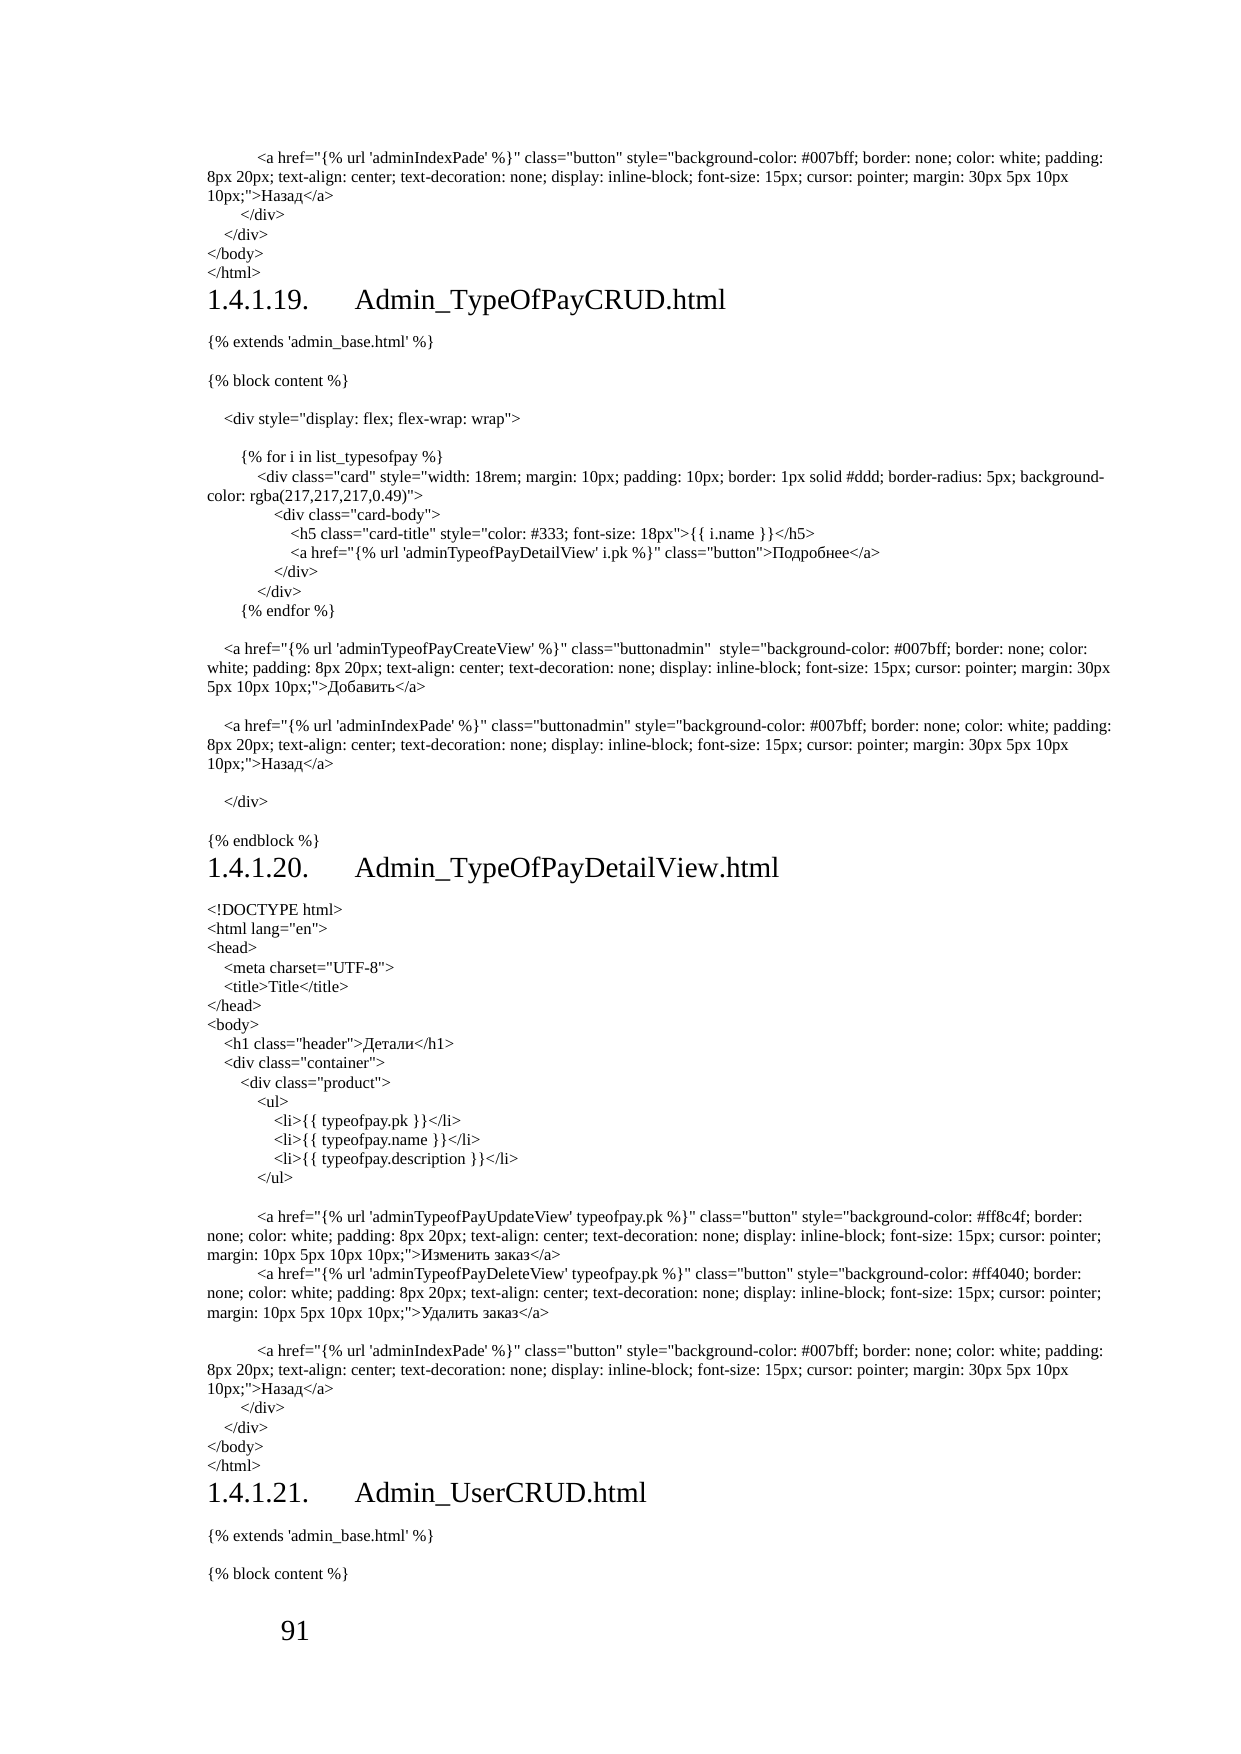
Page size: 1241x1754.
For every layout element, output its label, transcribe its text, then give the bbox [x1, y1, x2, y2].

text <li>{{ typeofpay.pk }}</li> [207, 1111, 1122, 1130]
text </html> [207, 263, 1122, 282]
text <a href="{% url 'adminTypeofPayDeleteView' typeofpay.pk %}" class="button" style="background-color: #ff4040; border: none; color: white; padding: 8px 20px; text-align: center; text-decoration: none; display: inline-block; font-size: 15px; cursor: pointer; margin: 10px 5px 10px 10px;">Удалить заказ</a> [207, 1264, 1122, 1322]
text <div class="card" style="width: 18rem; margin: 10px; padding: 10px; border: 1px solid #ddd; border-radius: 5px; background-color: rgba(217,217,217,0.49)"> [207, 466, 1122, 505]
list Admin_TypeOfPayDetailView.html [207, 850, 1122, 883]
text </html> [207, 1456, 1122, 1475]
text </div> [207, 792, 1122, 811]
text <html lang="en"> [207, 919, 1122, 938]
text <h5 class="card-title" style="color: #333; font-size: 18px">{{ i.name }}</h5> [207, 524, 1122, 543]
list Admin_UserCRUD.html [207, 1475, 1122, 1508]
text </head> [207, 996, 1122, 1015]
text {% endfor %} [207, 601, 1122, 620]
text <body> [207, 1015, 1122, 1034]
text </body> [207, 1437, 1122, 1456]
text </div> [207, 562, 1122, 581]
text {% extends 'admin_base.html' %} [207, 1525, 1122, 1544]
text {% endblock %} [207, 831, 1122, 850]
text <li>{{ typeofpay.description }}</li> [207, 1149, 1122, 1168]
text <a href="{% url 'adminTypeofPayDetailView' i.pk %}" class="button">Подробнее</a> [207, 543, 1122, 562]
text <a href="{% url 'adminTypeofPayUpdateView' typeofpay.pk %}" class="button" style="background-color: #ff8c4f; border: none; color: white; padding: 8px 20px; text-align: center; text-decoration: none; display: inline-block; font-size: 15px; cursor: pointer; margin: 10px 5px 10px 10px;">Изменить заказ</a> [207, 1207, 1122, 1264]
text <meta charset="UTF-8"> [207, 957, 1122, 977]
text {% for i in list_typesofpay %} [207, 447, 1122, 466]
text <a href="{% url 'adminTypeofPayCreateView' %}" class="buttonadmin" style="background-color: #007bff; border: none; color: white; padding: 8px 20px; text-align: center; text-decoration: none; display: inline-block; font-size: 15px; cursor: pointer; margin: 30px 5px 10px 10px;">Добавить</a> [207, 639, 1122, 696]
text </div> [207, 224, 1122, 243]
text {% block content %} [207, 371, 1122, 390]
text <a href="{% url 'adminIndexPade' %}" class="button" style="background-color: #007bff; border: none; color: white; padding: 8px 20px; text-align: center; text-decoration: none; display: inline-block; font-size: 15px; cursor: pointer; margin: 30px 5px 10px 10px;">Назад</a> [207, 148, 1122, 205]
text <div class="product"> [207, 1072, 1122, 1092]
text {% block content %} [207, 1564, 1122, 1583]
text <li>{{ typeofpay.name }}</li> [207, 1130, 1122, 1149]
text <ul> [207, 1092, 1122, 1111]
text </div> [207, 1417, 1122, 1437]
text <head> [207, 938, 1122, 957]
text <a href="{% url 'adminIndexPade' %}" class="button" style="background-color: #007bff; border: none; color: white; padding: 8px 20px; text-align: center; text-decoration: none; display: inline-block; font-size: 15px; cursor: pointer; margin: 30px 5px 10px 10px;">Назад</a> [207, 1341, 1122, 1398]
text <h1 class="header">Детали</h1> [207, 1034, 1122, 1053]
text </div> [207, 1398, 1122, 1417]
text <!DOCTYPE html> [207, 900, 1122, 919]
text <div class="container"> [207, 1053, 1122, 1072]
text <div class="card-body"> [207, 505, 1122, 524]
text </body> [207, 243, 1122, 263]
text </div> [207, 205, 1122, 224]
text <title>Title</title> [207, 977, 1122, 996]
list Admin_TypeOfPayCRUD.html [207, 282, 1122, 315]
text </div> [207, 581, 1122, 601]
text <a href="{% url 'adminIndexPade' %}" class="buttonadmin" style="background-color: #007bff; border: none; color: white; padding: 8px 20px; text-align: center; text-decoration: none; display: inline-block; font-size: 15px; cursor: pointer; margin: 30px 5px 10px 10px;">Назад</a> [207, 716, 1122, 773]
text <div style="display: flex; flex-wrap: wrap"> [207, 409, 1122, 428]
text {% extends 'admin_base.html' %} [207, 332, 1122, 351]
text </ul> [207, 1168, 1122, 1187]
